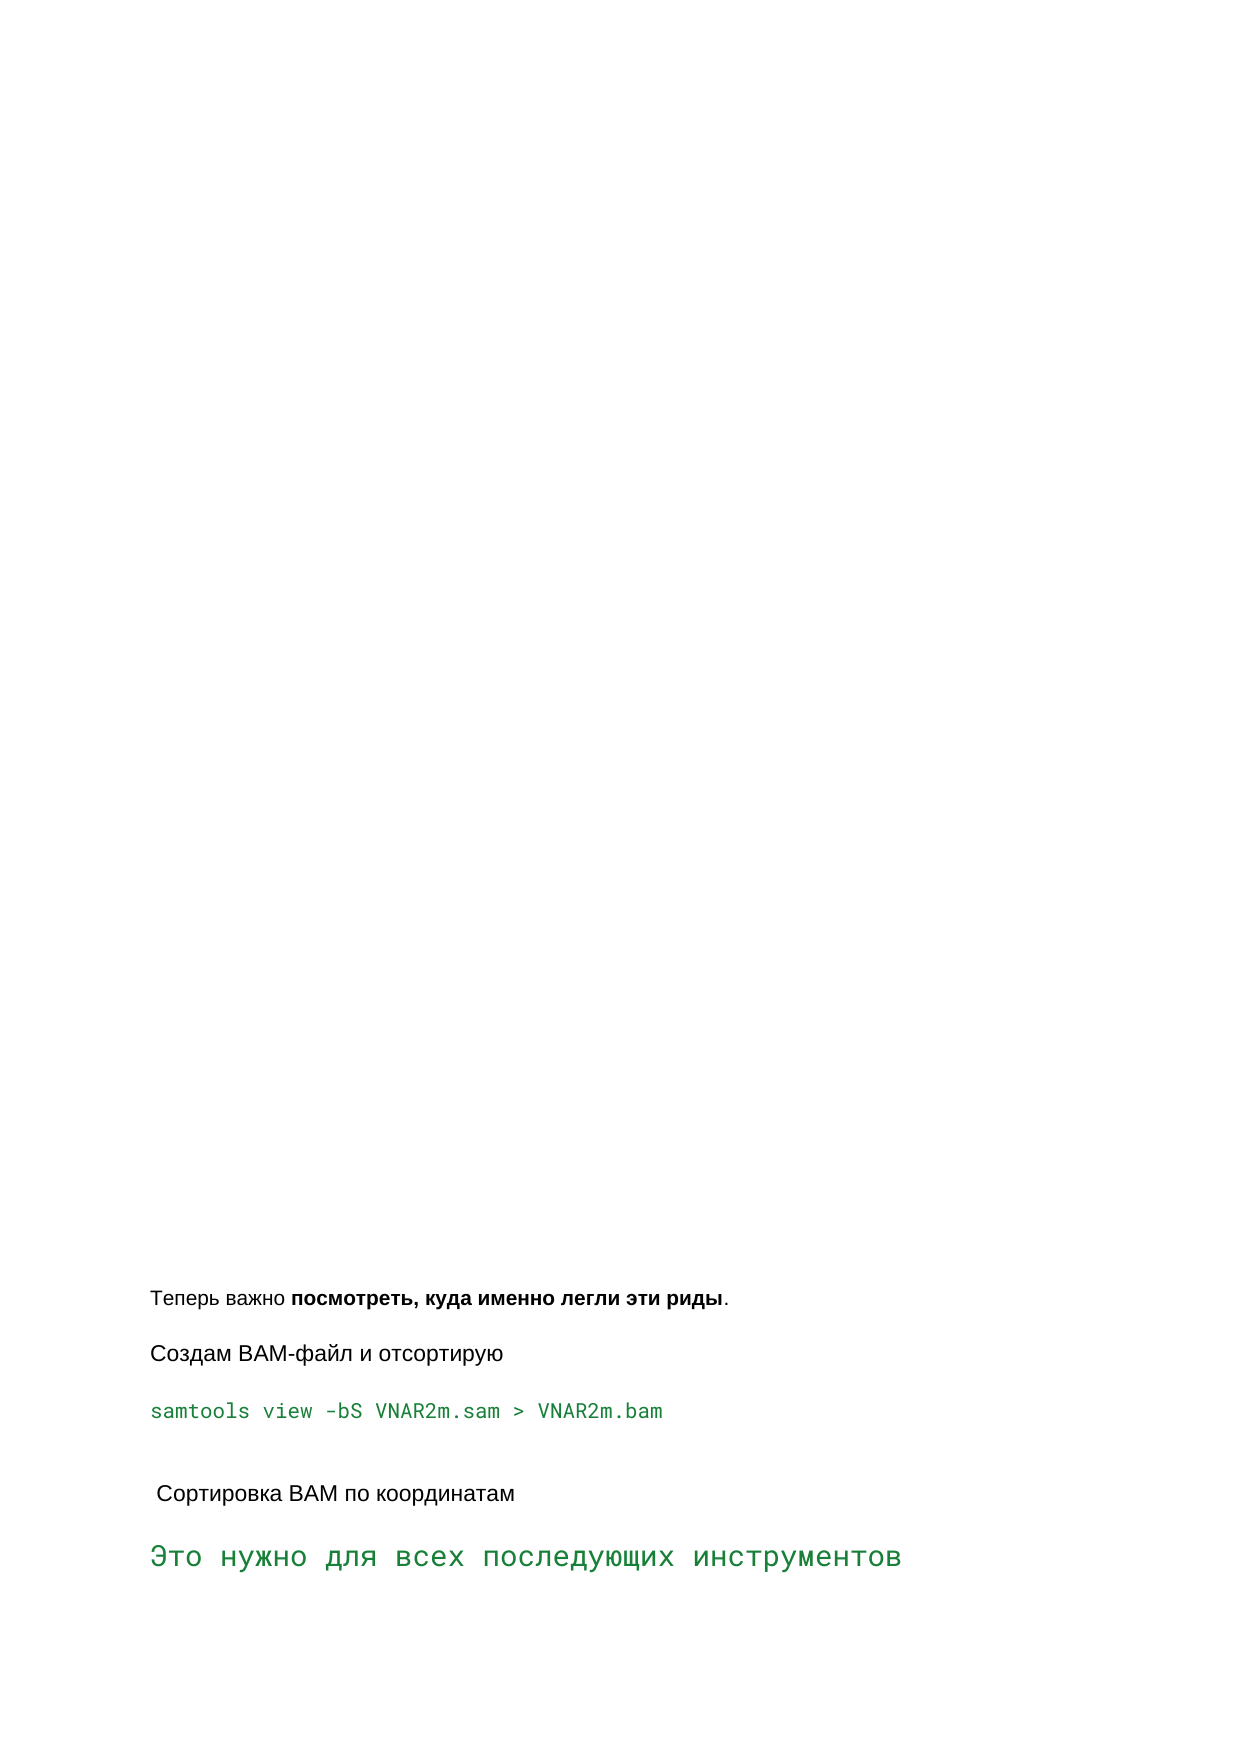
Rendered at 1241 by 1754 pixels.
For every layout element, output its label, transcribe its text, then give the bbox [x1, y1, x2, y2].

text Сортировка BAM по координатам [150, 1479, 1090, 1506]
text Теперь важно посмотреть, куда именно легли эти риды. [150, 1286, 1090, 1310]
text Создам BAM-файл и отсортирую [150, 1340, 1090, 1366]
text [150, 1536, 1090, 1577]
text samtools view -bS VNAR2m.sam > VNAR2m.bam [150, 1397, 1090, 1424]
